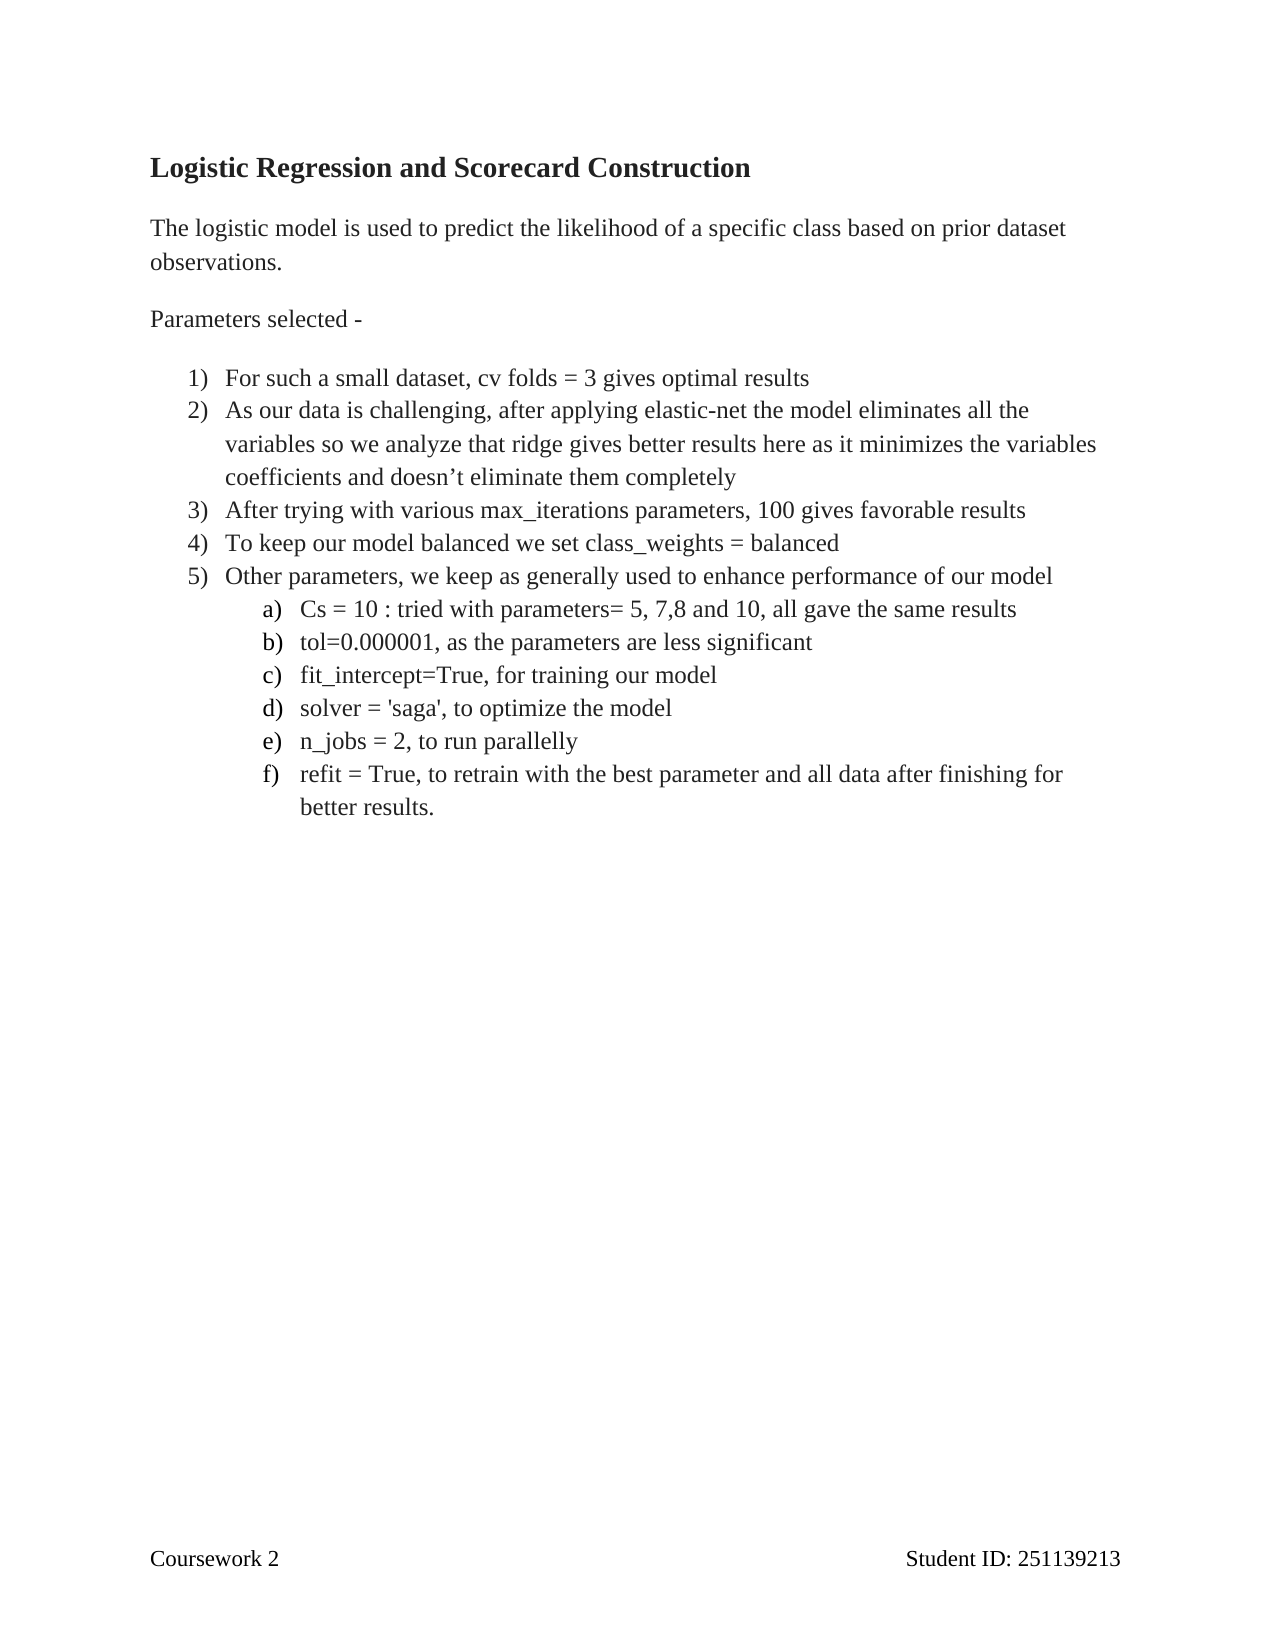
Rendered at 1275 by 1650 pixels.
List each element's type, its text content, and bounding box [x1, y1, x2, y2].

list Cs = 10 : tried with parameters= 5, 7,8 and 10, all gave the same results [262, 594, 1125, 622]
list After trying with various max_iterations parameters, 100 gives favorable results [187, 495, 1125, 523]
text Parameters selected - [150, 304, 1125, 333]
list refit = True, to retrain with the best parameter and all data after finishing for better results. [262, 759, 1125, 821]
list fit_intercept=True, for training our model [262, 660, 1125, 688]
list tol=0.000001, as the parameters are less significant [262, 627, 1125, 656]
text Logistic Regression and Scorecard Construction [150, 150, 1125, 183]
list As our data is challenging, after applying elastic-net the model eliminates all the variables so we analyze that ridge gives better results here as it minimizes the variables coefficients and doesn’t eliminate them completely [187, 396, 1125, 490]
list n_jobs = 2, to run parallelly [262, 726, 1125, 754]
list solver = 'saga', to optimize the model [262, 693, 1125, 722]
list To keep our model balanced we set class_weights = balanced [187, 528, 1125, 556]
list For such a small dataset, cv folds = 3 gives optimal results [187, 363, 1125, 391]
list Other parameters, we keep as generally used to enhance performance of our model [187, 561, 1125, 589]
text The logistic model is used to predict the likelihood of a specific class based on prior dataset observations. [150, 213, 1125, 275]
